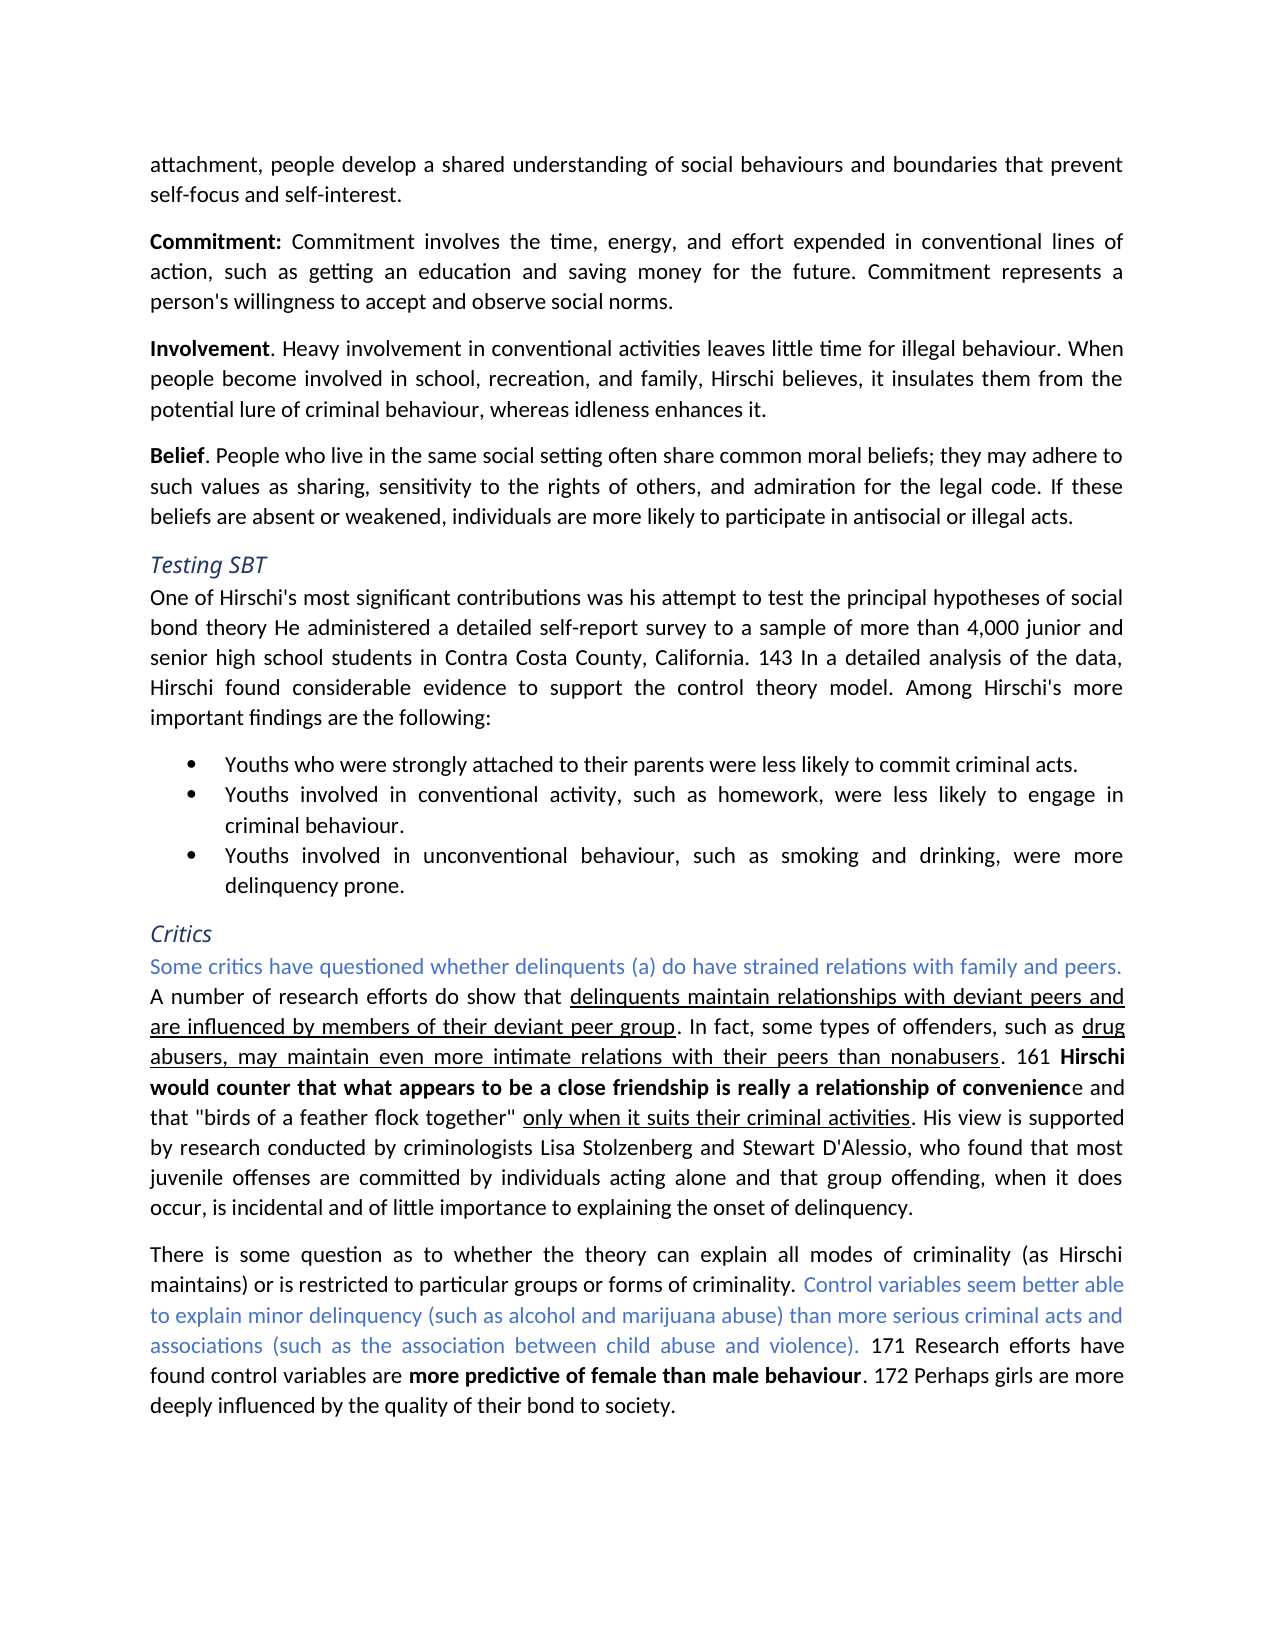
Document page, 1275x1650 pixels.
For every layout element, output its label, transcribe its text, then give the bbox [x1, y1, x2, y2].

text There is some question as to whether the theory can explain all modes of criminality (as Hirschi maintains) or is restricted to particular groups or forms of criminality. Control variables seem better able to explain minor delinquency (such as alcohol and marijuana abuse) than more serious criminal acts and associations (such as the association between child abuse and violence). 171 Research efforts have found control variables are more predictive of female than male behaviour. 172 Perhaps girls are more deeply influenced by the quality of their bond to society. [150, 1240, 1125, 1419]
list Youths who were strongly attached to their parents were less likely to commit criminal acts. [187, 750, 1125, 778]
text Some critics have questioned whether delinquents (a) do have strained relations with family and peers. A number of research efforts do show that delinquents maintain relationships with deviant peers and are influenced by members of their deviant peer group. In fact, some types of offenders, such as drug abusers, may maintain even more intimate relations with their peers than nonabusers. 161 Hirschi would counter that what appears to be a close friendship is really a relationship of convenience and that "birds of a feather flock together" only when it suits their criminal activities. His view is supported by research conducted by criminologists Lisa Stolzenberg and Stewart D'Alessio, who found that most juvenile offenses are committed by individuals acting alone and that group offending, when it does occur, is incidental and of little importance to explaining the onset of delinquency. [150, 952, 1125, 1222]
list Youths involved in conventional activity, such as homework, were less likely to engage in criminal behaviour. [187, 781, 1125, 839]
list Youths involved in unconventional behaviour, such as smoking and drinking, were more delinquency prone. [187, 841, 1125, 899]
text Involvement. Heavy involvement in conventional activities leaves little time for illegal behaviour. When people become involved in school, recreation, and family, Hirschi believes, it insulates them from the potential lure of criminal behaviour, whereas idleness enhances it. [150, 334, 1125, 423]
text Belief. People who live in the same social setting often share common moral beliefs; they may adhere to such values as sharing, sensitivity to the rights of others, and admiration for the legal code. If these beliefs are absent or weakened, individuals are more likely to participate in antisocial or illegal acts. [150, 442, 1125, 530]
subtitle Testing SBT [150, 549, 1125, 580]
subtitle Critics [150, 918, 1125, 949]
text One of Hirschi's most significant contributions was his attempt to test the principal hypotheses of social bond theory He administered a detailed self-report survey to a sample of more than 4,000 junior and senior high school students in Contra Costa County, California. 143 In a detailed analysis of the data, Hirschi found considerable evidence to support the control theory model. Among Hirschi's more important findings are the following: [150, 583, 1125, 732]
text Commitment: Commitment involves the time, energy, and effort expended in conventional lines of action, such as getting an education and saving money for the future. Commitment represents a person's willingness to accept and observe social norms. [150, 227, 1125, 316]
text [150, 150, 1125, 208]
